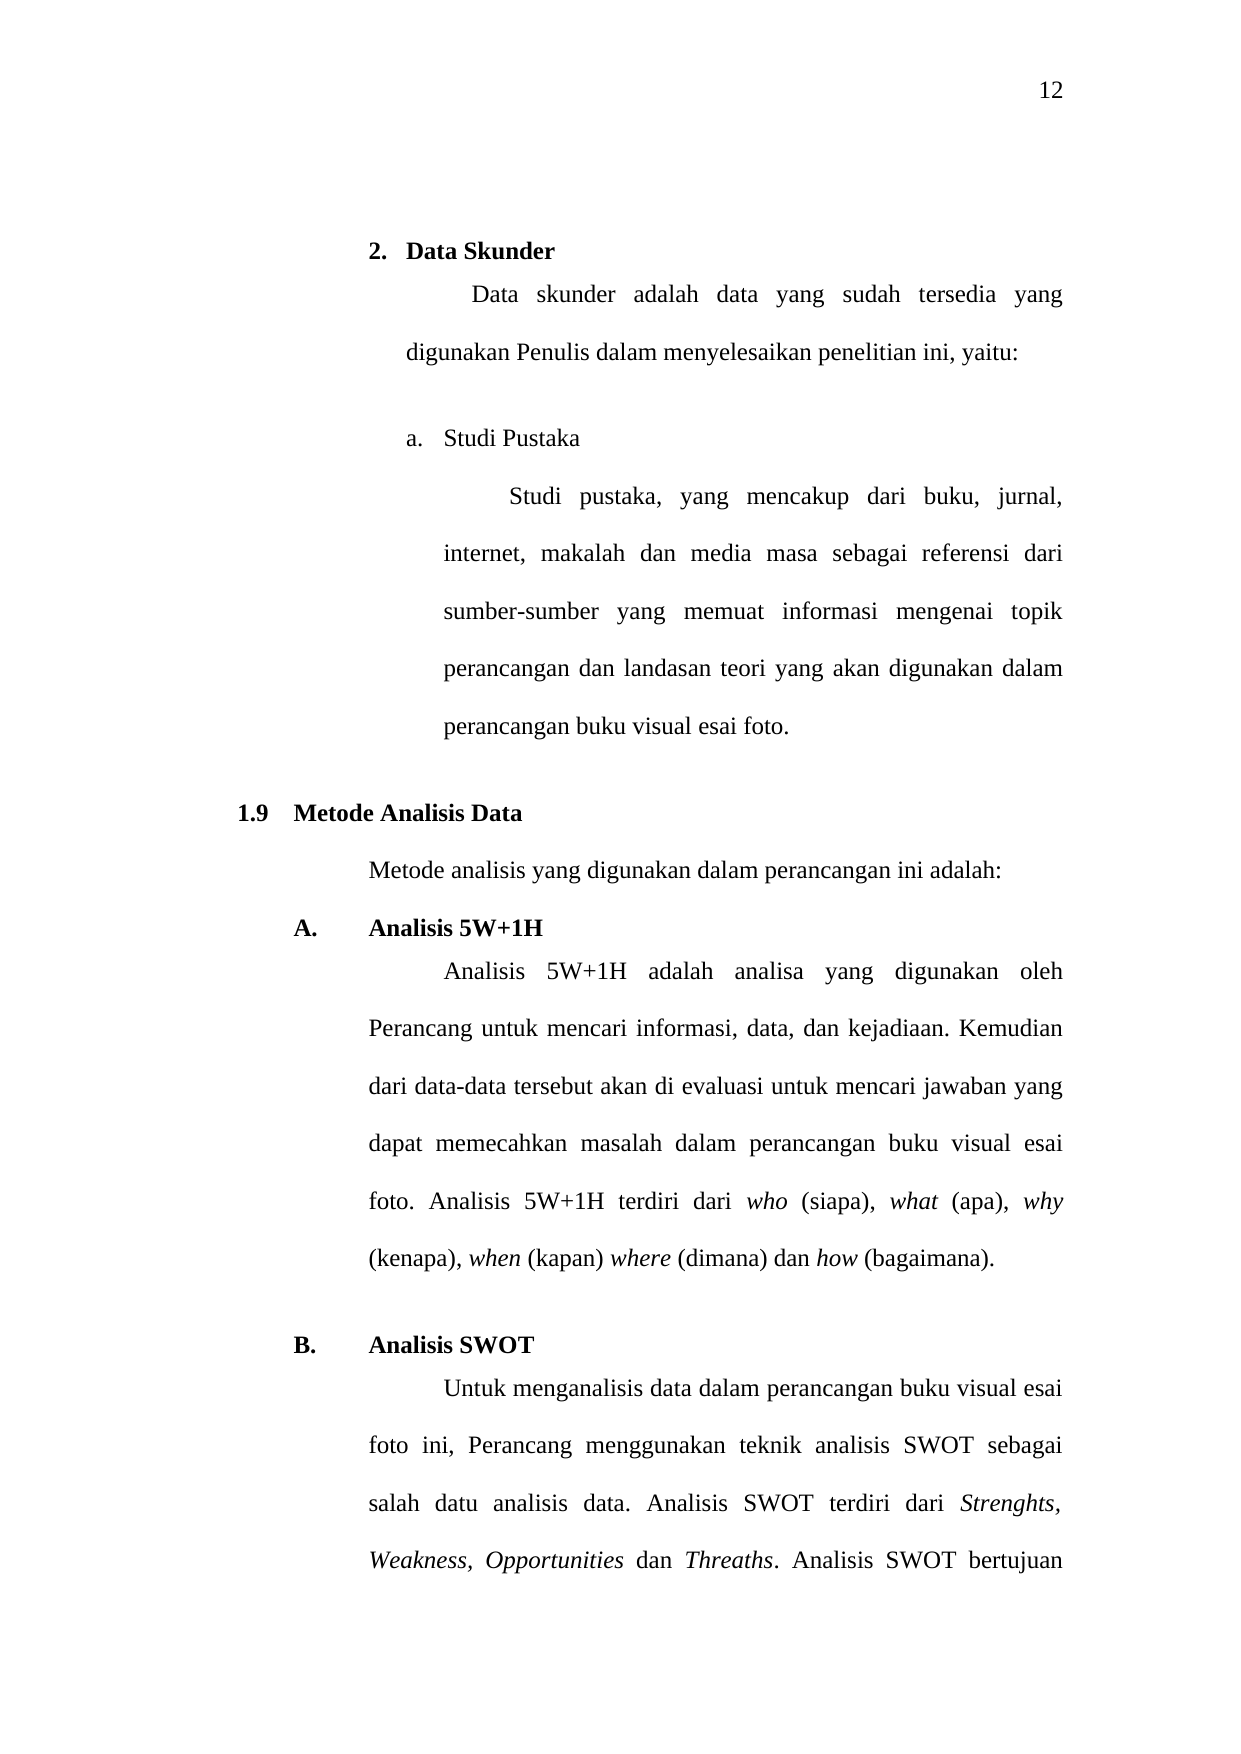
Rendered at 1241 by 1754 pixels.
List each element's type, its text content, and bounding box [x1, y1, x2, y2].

text Data skunder adalah data yang sudah tersedia yang digunakan Penulis dalam menyelesaikan penelitian ini, yaitu: [406, 279, 1063, 366]
list Data Skunder [368, 236, 1063, 265]
text Analisis 5W+1H adalah analisa yang digunakan oleh Perancang untuk mencari informasi, data, dan kejadiaan. Kemudian dari data-data tersebut akan di evaluasi untuk mencari jawaban yang dapat memecahkan masalah dalam perancangan buku visual esai foto. Analisis 5W+1H terdiri dari who (siapa), what (apa), why (kenapa), when (kapan) where (dimana) dan how (bagaimana). [368, 956, 1063, 1272]
list Studi Pustaka [406, 423, 1063, 452]
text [368, 1373, 1063, 1574]
list Metode analisis yang digunakan dalam perancangan ini adalah: [293, 855, 1063, 884]
list Analisis 5W+1H [293, 913, 1063, 941]
text Studi pustaka, yang mencakup dari buku, jurnal, internet, makalah dan media masa sebagai referensi dari sumber-sumber yang memuat informasi mengenai topik perancangan dan landasan teori yang akan digunakan dalam perancangan buku visual esai foto. [443, 481, 1063, 740]
list Metode Analisis Data [237, 798, 1063, 826]
list Analisis SWOT [293, 1330, 1063, 1359]
